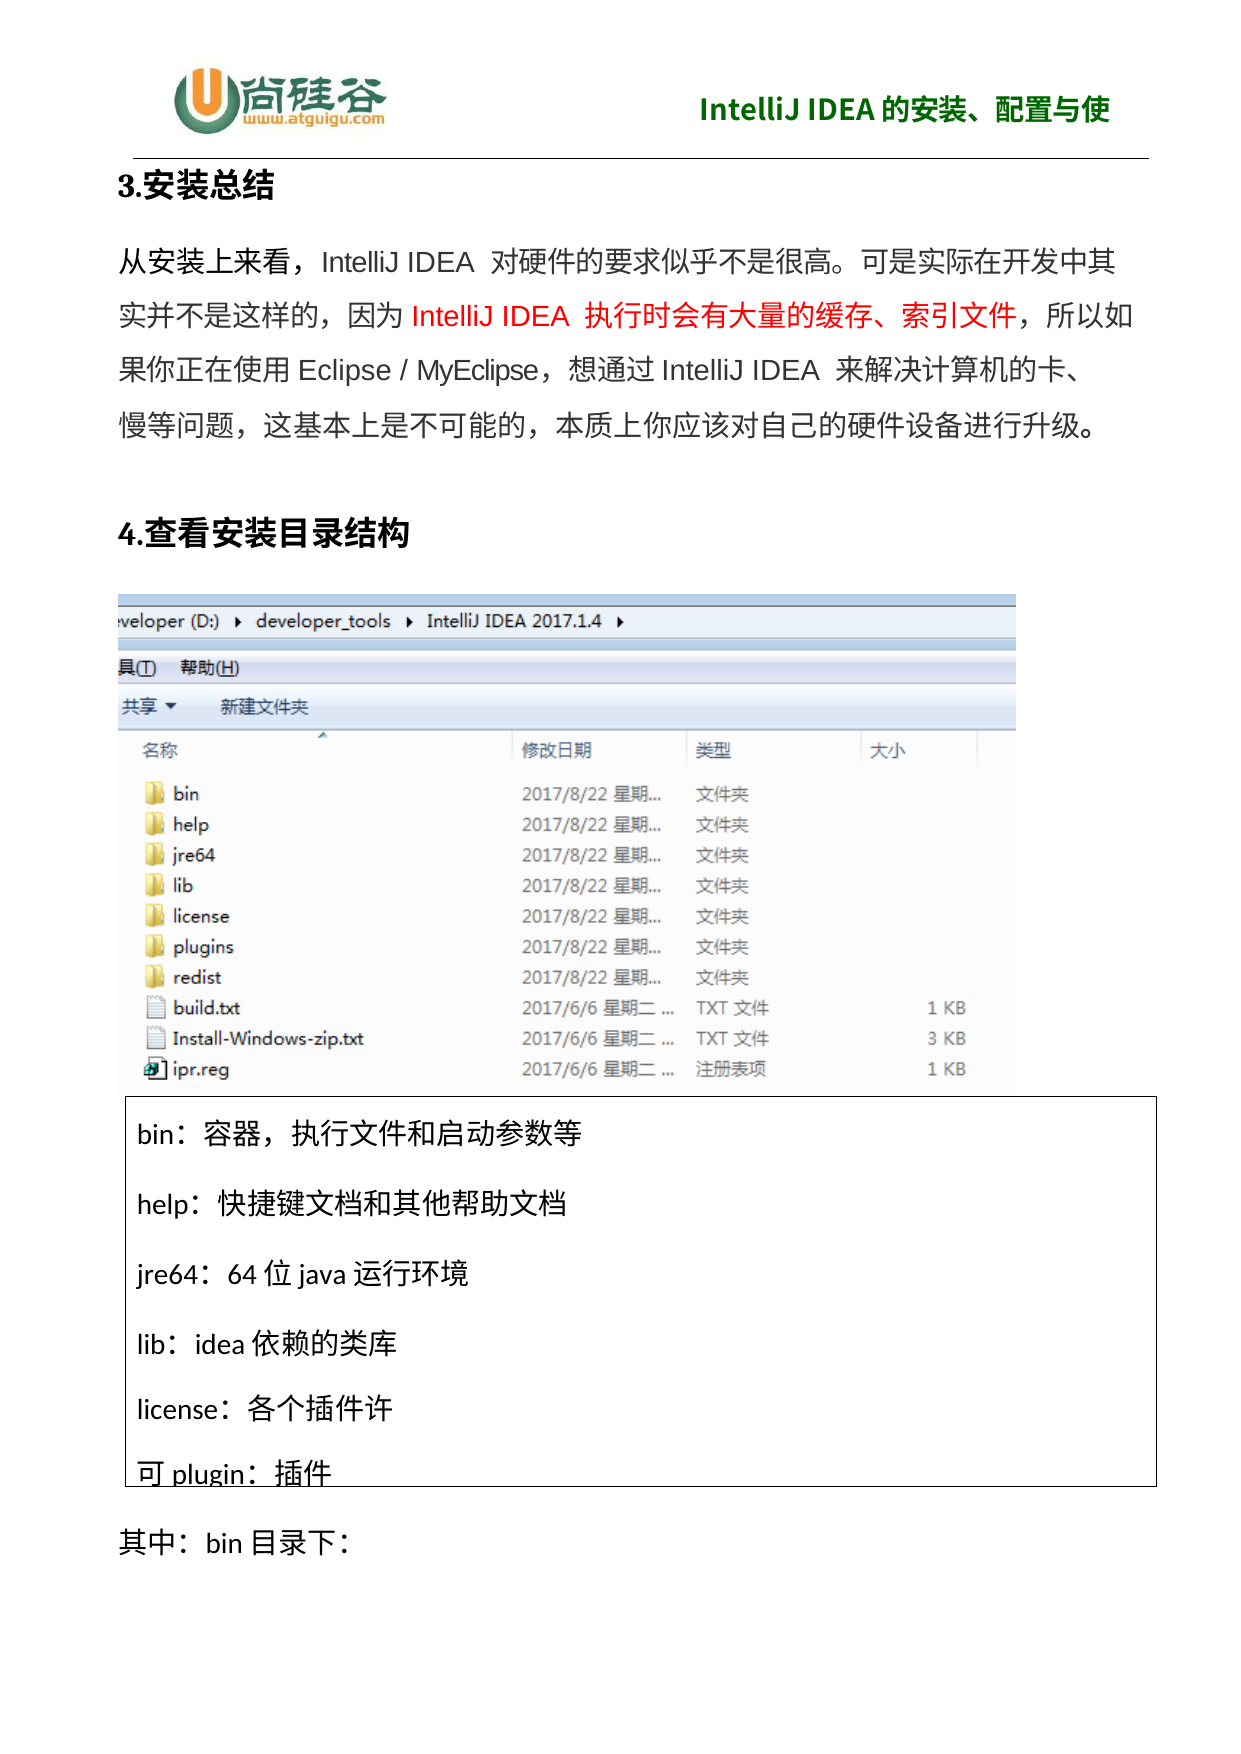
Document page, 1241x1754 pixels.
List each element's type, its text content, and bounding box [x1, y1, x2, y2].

text 其中：bin 目录下： [118, 1519, 1213, 1561]
text 慢等问题，这基本上是不可能的，本质上你应该对自己的硬件设备进行升级。 [118, 401, 1213, 445]
text 从安装上来看，IntelliJ IDEA 对硬件的要求似乎不是很高。可是实际在开发中其实并不是这样的，因为 IntelliJ IDEA 执行时会有大量的缓存、索引文件，所以如果你正在使用 Eclipse / MyEclipse，想通过 IntelliJ IDEA 来解决计算机的卡、 [118, 239, 1143, 389]
subtitle 4.查看安装目录结构 [118, 507, 1213, 555]
picture [118, 594, 1016, 1096]
picture [170, 50, 414, 149]
subtitle 3.安装总结 [118, 159, 1213, 207]
